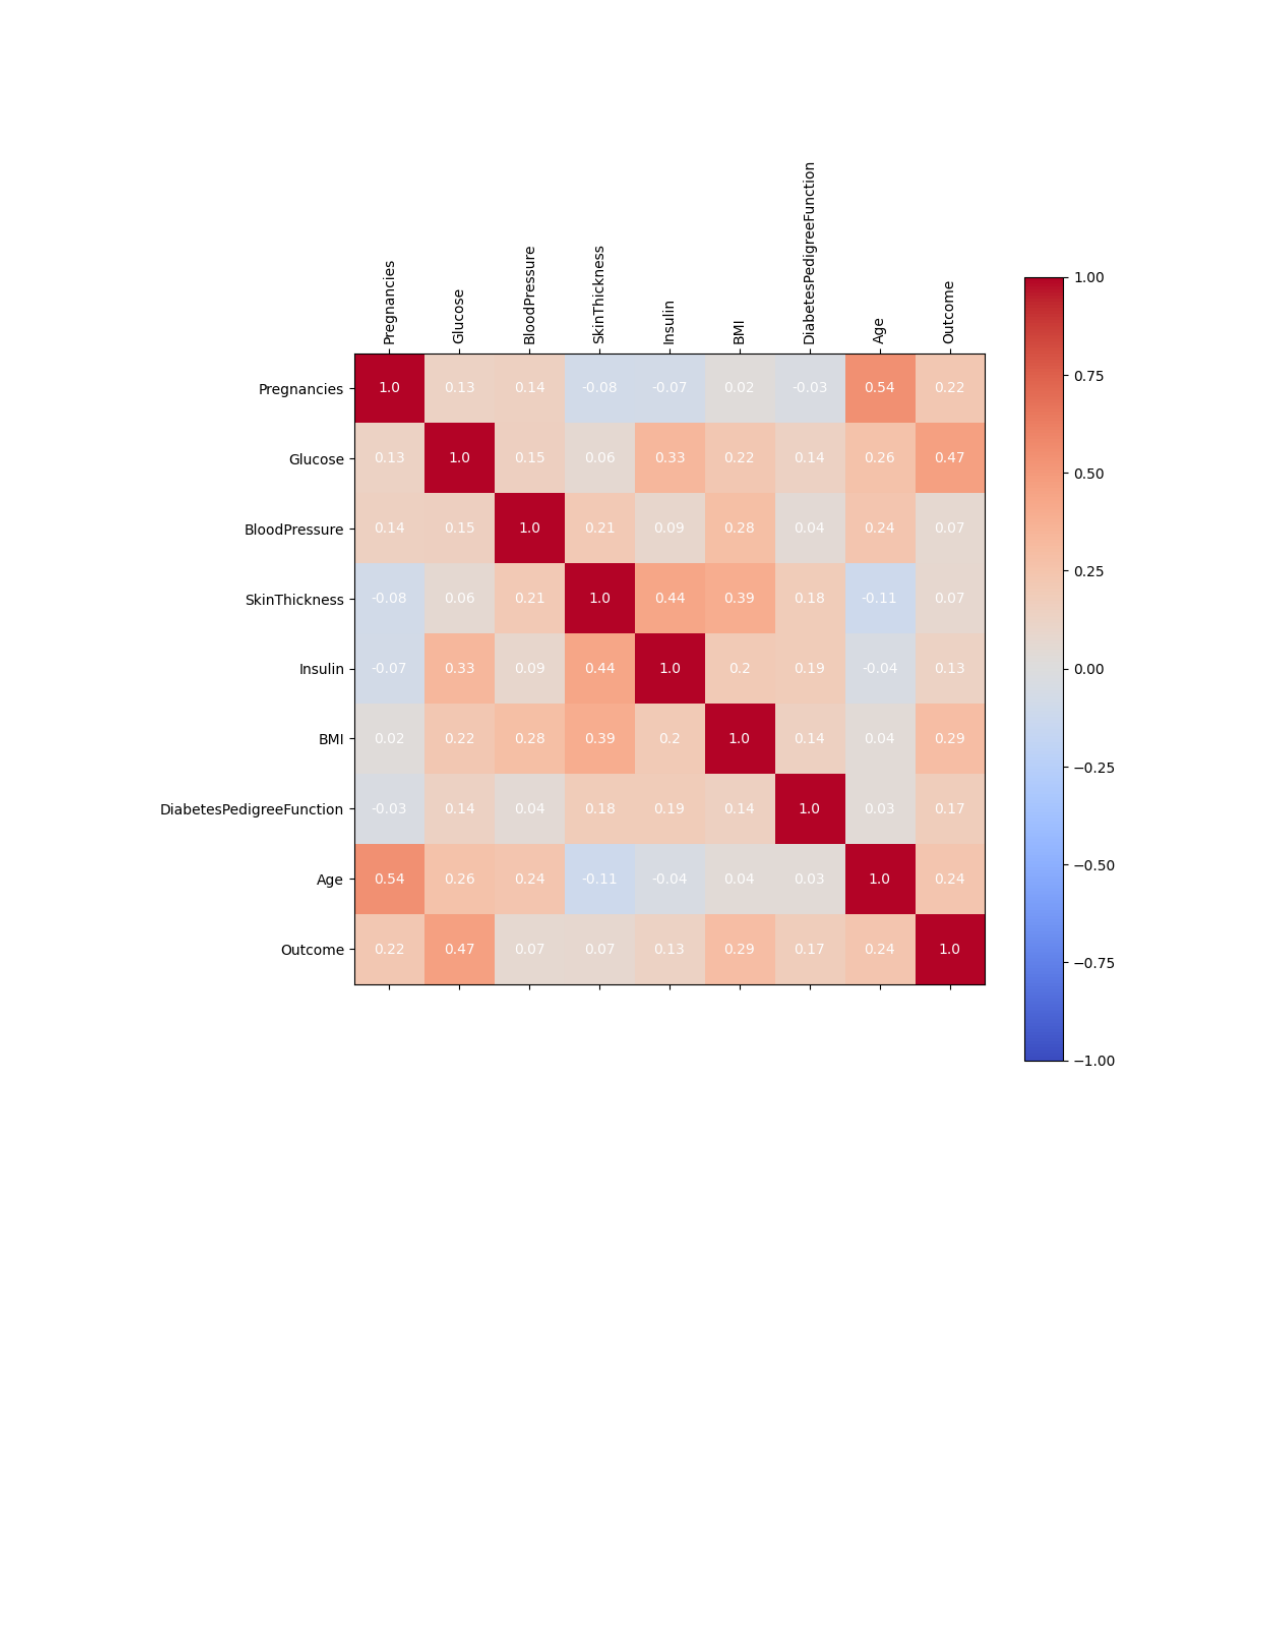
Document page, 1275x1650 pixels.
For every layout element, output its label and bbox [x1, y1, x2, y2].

picture [150, 150, 1125, 1079]
